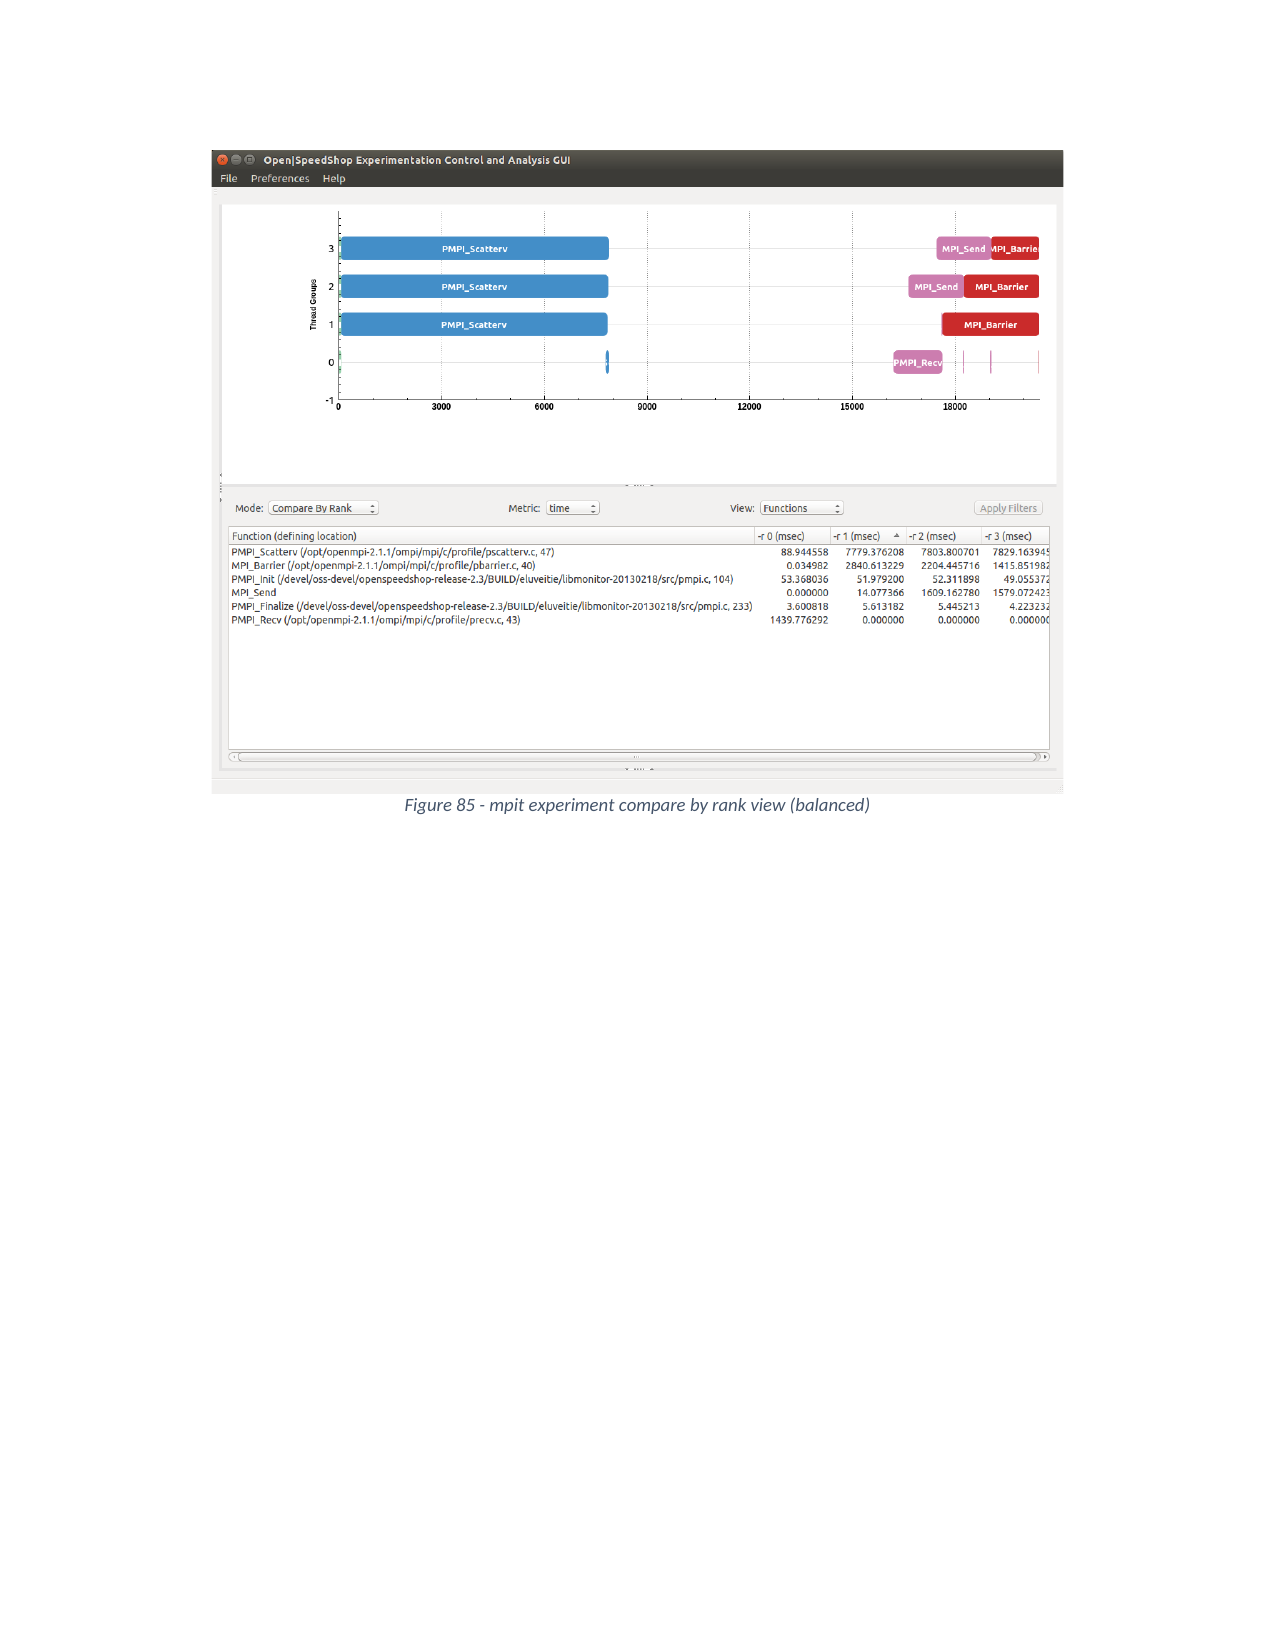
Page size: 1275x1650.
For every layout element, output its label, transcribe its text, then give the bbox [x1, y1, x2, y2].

text Figure 85 - mpit experiment compare by rank view (balanced) [150, 793, 1125, 816]
picture [211, 150, 1064, 794]
